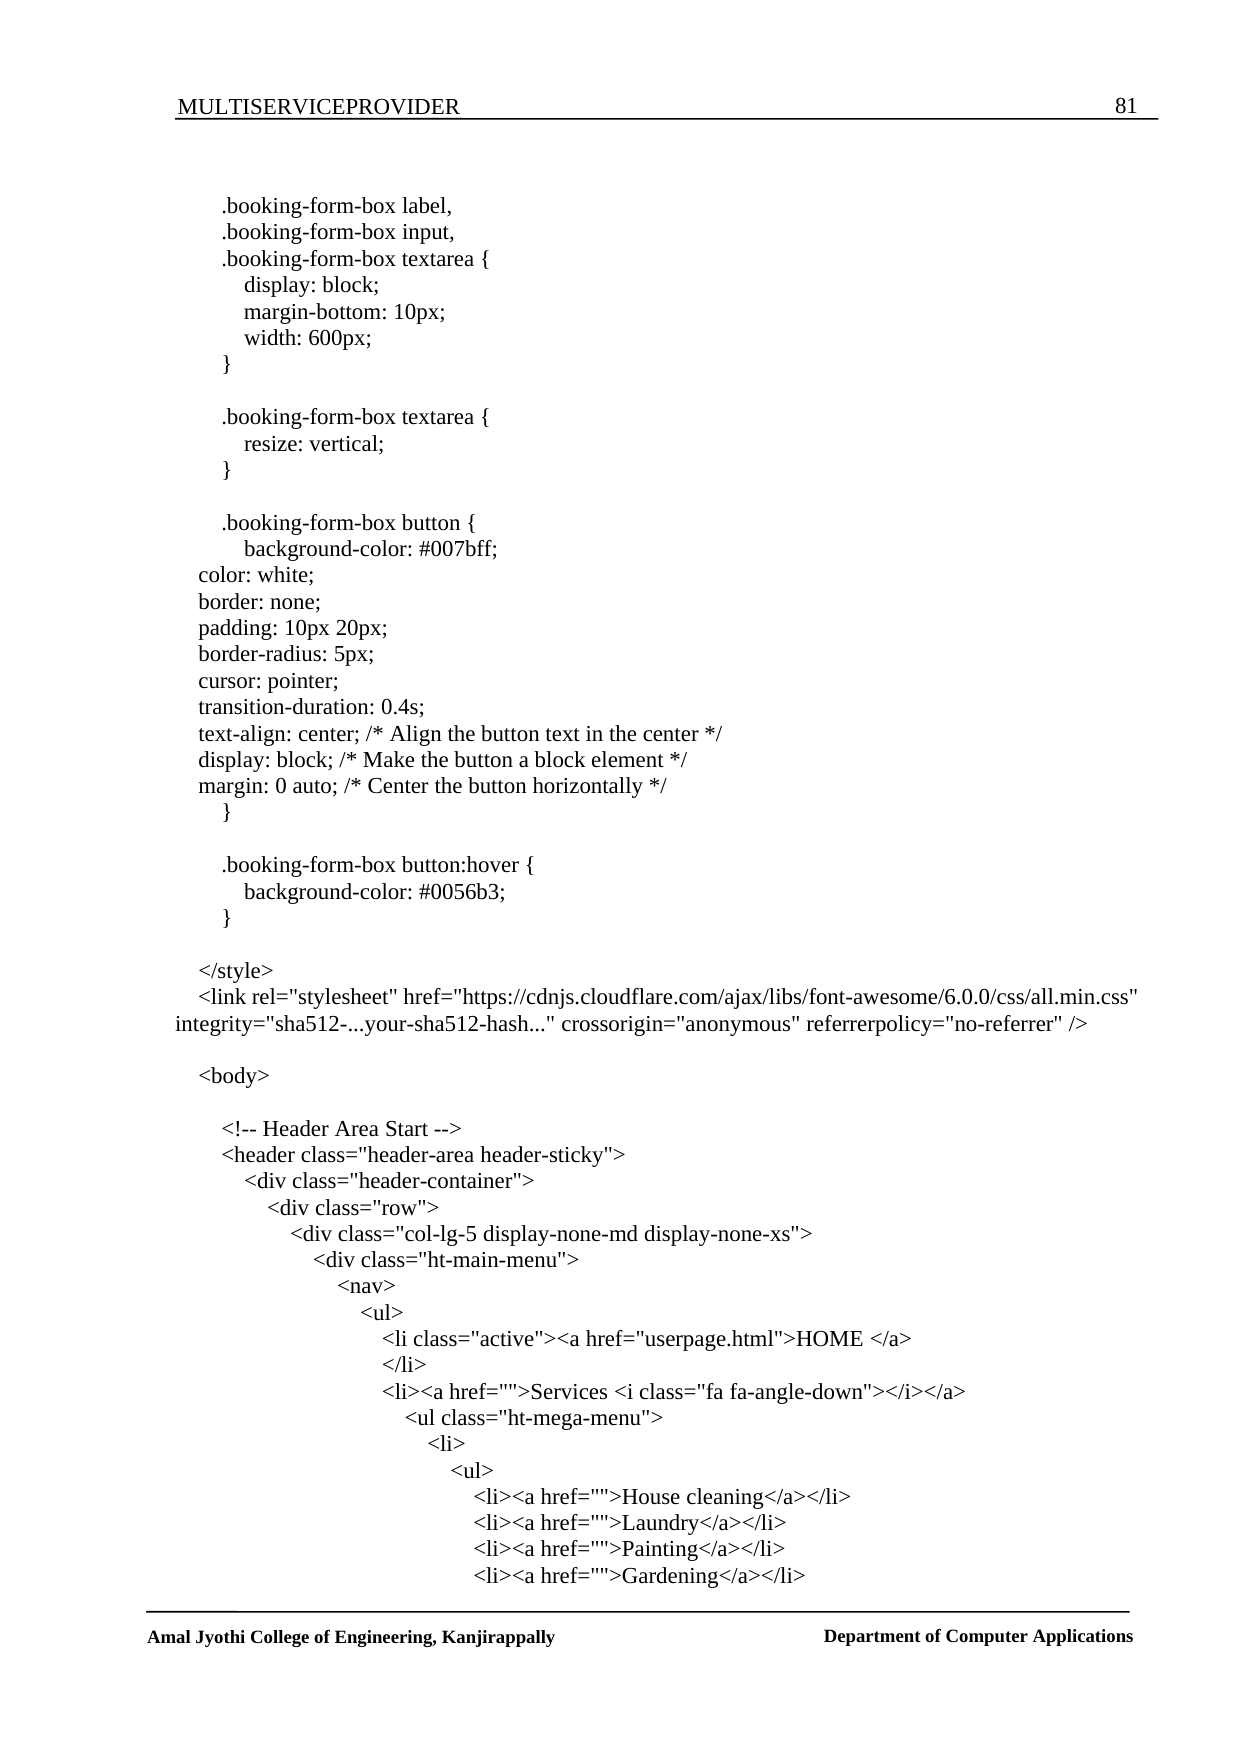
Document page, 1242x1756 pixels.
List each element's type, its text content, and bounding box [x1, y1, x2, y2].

text padding: 10px 20px; border-radius: 5px; cursor: pointer; transition-duration: 0.4s; [198, 614, 426, 719]
text .booking-form-box input, [221, 219, 1175, 245]
text <link rel="stylesheet" href="https://cdnjs.cloudflare.com/ajax/libs/font-awesome/6.0.0/css/all.min.css" integrity="sha512-...your-sha512-hash..." crossorigin="anonymous" referrerpolicy="no-referrer" /> [175, 983, 1141, 1036]
text .booking-form-box button:hover { background-color: #0056b3; [221, 851, 537, 904]
text } [221, 904, 1175, 930]
text </li> [382, 1352, 1175, 1378]
text <body> [198, 1062, 1175, 1089]
text <div class="row"> [267, 1194, 1175, 1220]
text .booking-form-box label, [221, 192, 1175, 219]
text <li><a href="">House cleaning</a></li> [473, 1483, 1175, 1509]
text <li><a href="">Gardening</a></li> [473, 1562, 1175, 1589]
text <li><a href="">Painting</a></li> [473, 1536, 1175, 1562]
text .booking-form-box textarea { resize: vertical; [221, 403, 493, 456]
text <li> [427, 1431, 1175, 1457]
text } [221, 799, 1175, 825]
text .booking-form-box button { background-color: #007bff; [221, 509, 499, 561]
text <li><a href="">Laundry</a></li> [473, 1510, 1175, 1536]
text <div class="col-lg-5 display-none-md display-none-xs"> [290, 1220, 1175, 1246]
text </style> [198, 957, 1175, 983]
text <header class="header-area header-sticky"> [221, 1141, 1175, 1167]
text .booking-form-box textarea { display: block; [221, 245, 493, 298]
text <nav> [135, 1273, 396, 1299]
text margin-bottom: 10px; width: 600px; [244, 298, 448, 351]
text } [221, 456, 1175, 482]
text <div class="ht-main-menu"> [313, 1247, 1175, 1273]
text <li><a href="">Services <i class="fa fa-angle-down"></i></a> [382, 1378, 1175, 1404]
text <ul class="ht-mega-menu"> [404, 1404, 1175, 1431]
text color: white; border: none; [198, 561, 358, 614]
text <!-- Header Area Start --> [221, 1115, 1175, 1141]
text } [221, 351, 1175, 377]
text text-align: center; /* Align the button text in the center */ display: block; /* Make the button a block element */ margin: 0 auto; /* Center the button horizontally */ [198, 720, 724, 799]
text <ul> [135, 1299, 403, 1326]
text <li class="active"><a href="userpage.html">HOME </a> [382, 1326, 1175, 1352]
text <div class="header-container"> [244, 1168, 1175, 1194]
text <ul> [450, 1457, 1175, 1483]
